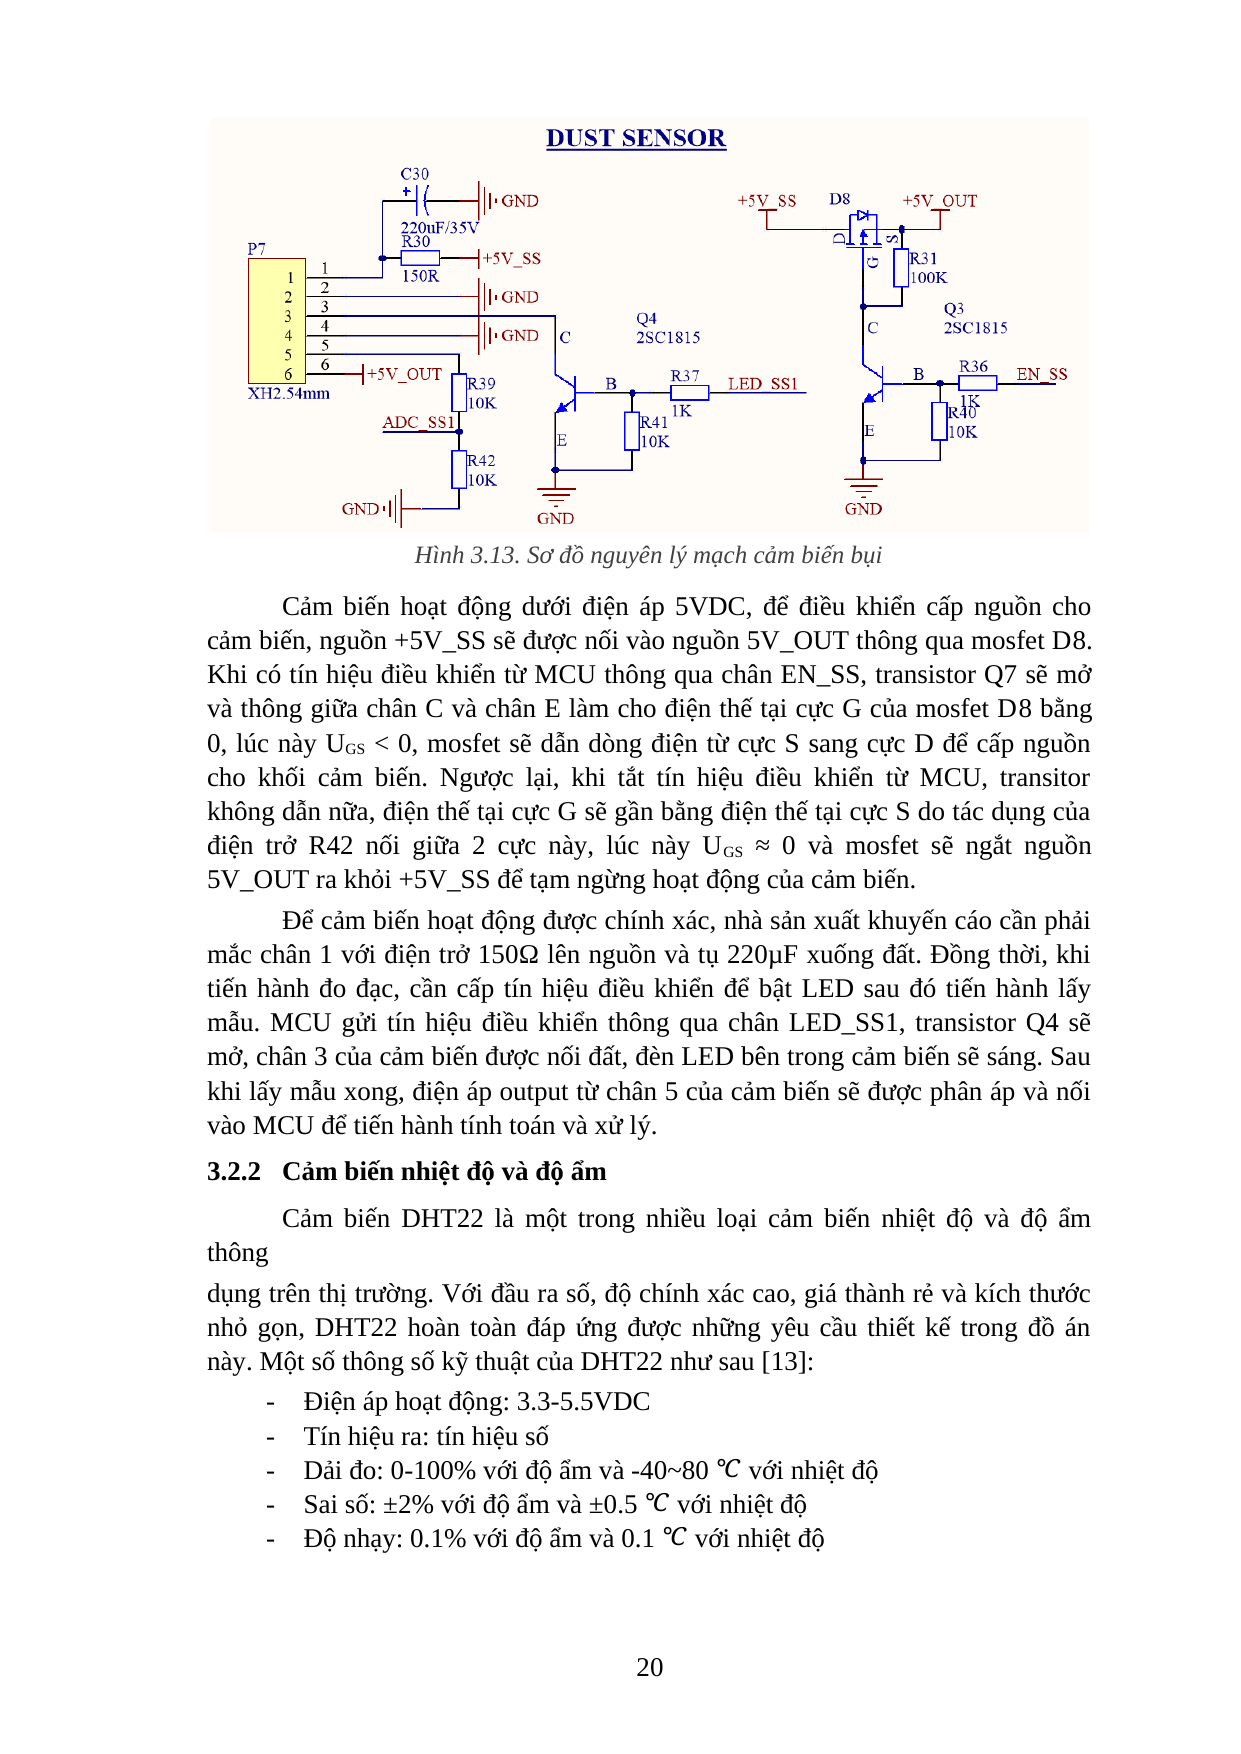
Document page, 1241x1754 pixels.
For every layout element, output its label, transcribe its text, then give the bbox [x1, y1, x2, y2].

list Sai số: ±2% với độ ẩm và ±0.5 với nhiệt độ [266, 1488, 1092, 1519]
list Tín hiệu ra: tín hiệu số [266, 1420, 1092, 1451]
subtitle Cảm biến nhiệt độ và độ ẩm [207, 1156, 1092, 1187]
picture [210, 118, 1090, 532]
list Điện áp hoạt động: 3.3-5.5VDC [266, 1386, 1092, 1417]
text Cảm biến DHT22 là một trong nhiều loại cảm biến nhiệt độ và độ ẩm thông [207, 1202, 1092, 1267]
text Cảm biến hoạt động dưới điện áp 5VDC, để điều khiển cấp nguồn cho cảm biến, nguồn +5V_SS sẽ được nối vào nguồn 5V_OUT thông qua mosfet D8. Khi có tín hiệu điều khiển từ MCU thông qua chân EN_SS, transistor Q7 sẽ mở và thông giữa chân C và chân E làm cho điện thế tại cực G của mosfet D8 bằng 0, lúc này UGS < 0, mosfet sẽ dẫn dòng điện từ cực S sang cực D để cấp nguồn cho khối cảm biến. Ngược lại, khi tắt tín hiệu điều khiển từ MCU, transitor không dẫn nữa, điện thế tại cực G sẽ gần bằng điện thế tại cực S do tác dụng của điện trở R42 nối giữa 2 cực này, lúc này UGS ≈ 0 và mosfet sẽ ngắt nguồn 5V_OUT ra khỏi +5V_SS để tạm ngừng hoạt động của cảm biến. [207, 590, 1092, 894]
text Để cảm biến hoạt động được chính xác, nhà sản xuất khuyến cáo cần phải mắc chân 1 với điện trở 150Ω lên nguồn và tụ 220µF xuống đất. Đồng thời, khi tiến hành đo đạc, cần cấp tín hiệu điều khiển để bật LED sau đó tiến hành lấy mẫu. MCU gửi tín hiệu điều khiển thông qua chân LED_SS1, transistor Q4 sẽ mở, chân 3 của cảm biến được nối đất, đèn LED bên trong cảm biến sẽ sáng. Sau khi lấy mẫu xong, điện áp output từ chân 5 của cảm biến sẽ được phân áp và nối vào MCU để tiến hành tính toán và xử lý. [207, 904, 1092, 1140]
list Độ nhạy: 0.1% với độ ẩm và 0.1 với nhiệt độ [266, 1522, 1092, 1553]
list Dải đo: 0-100% với độ ẩm và -40~80 với nhiệt độ [266, 1454, 1092, 1485]
text dụng trên thị trường. Với đầu ra số, độ chính xác cao, giá thành rẻ và kích thước nhỏ gọn, DHT22 hoàn toàn đáp ứng được những yêu cầu thiết kế trong đồ án này. Một số thông số kỹ thuật của DHT22 như sau: [207, 1277, 1092, 1376]
